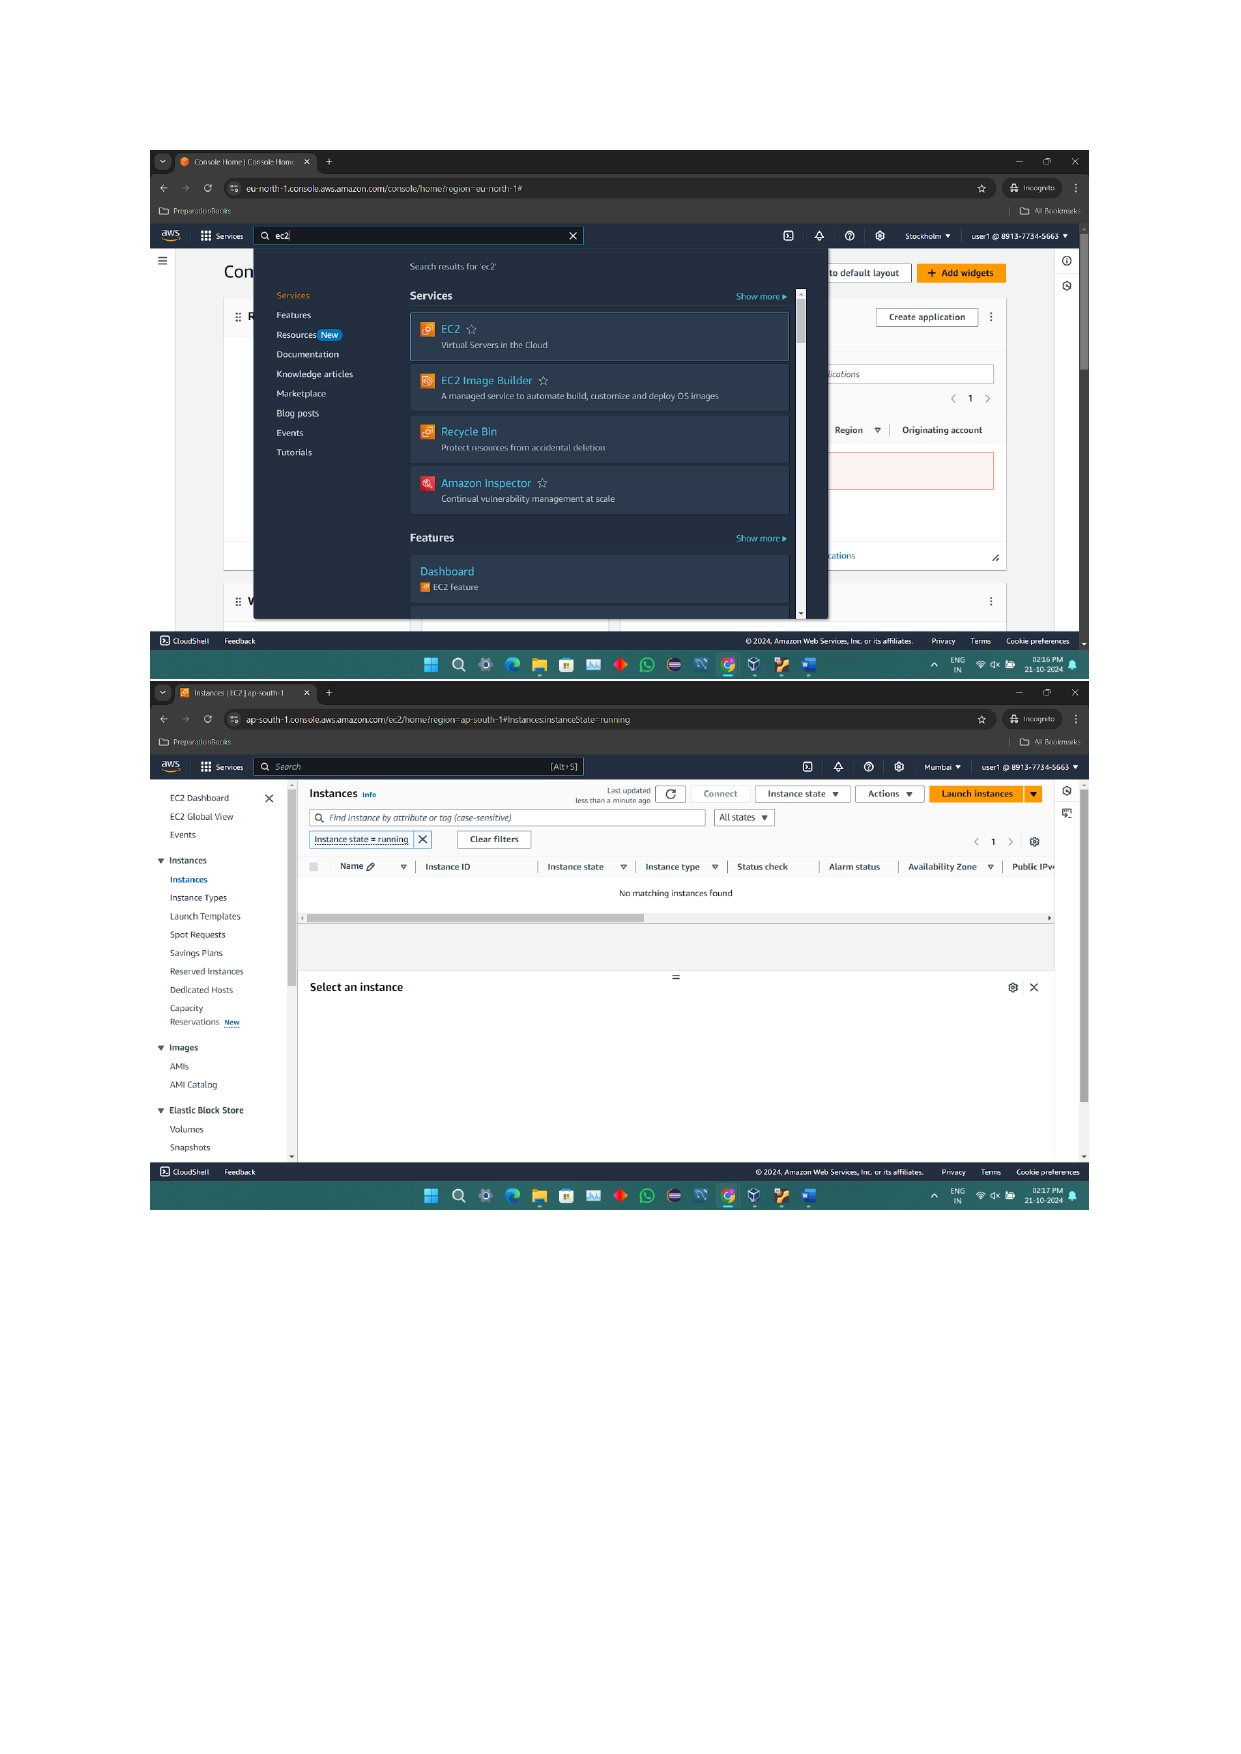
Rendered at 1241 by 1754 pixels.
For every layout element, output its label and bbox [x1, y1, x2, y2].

picture [150, 681, 1089, 1210]
picture [150, 150, 1089, 679]
